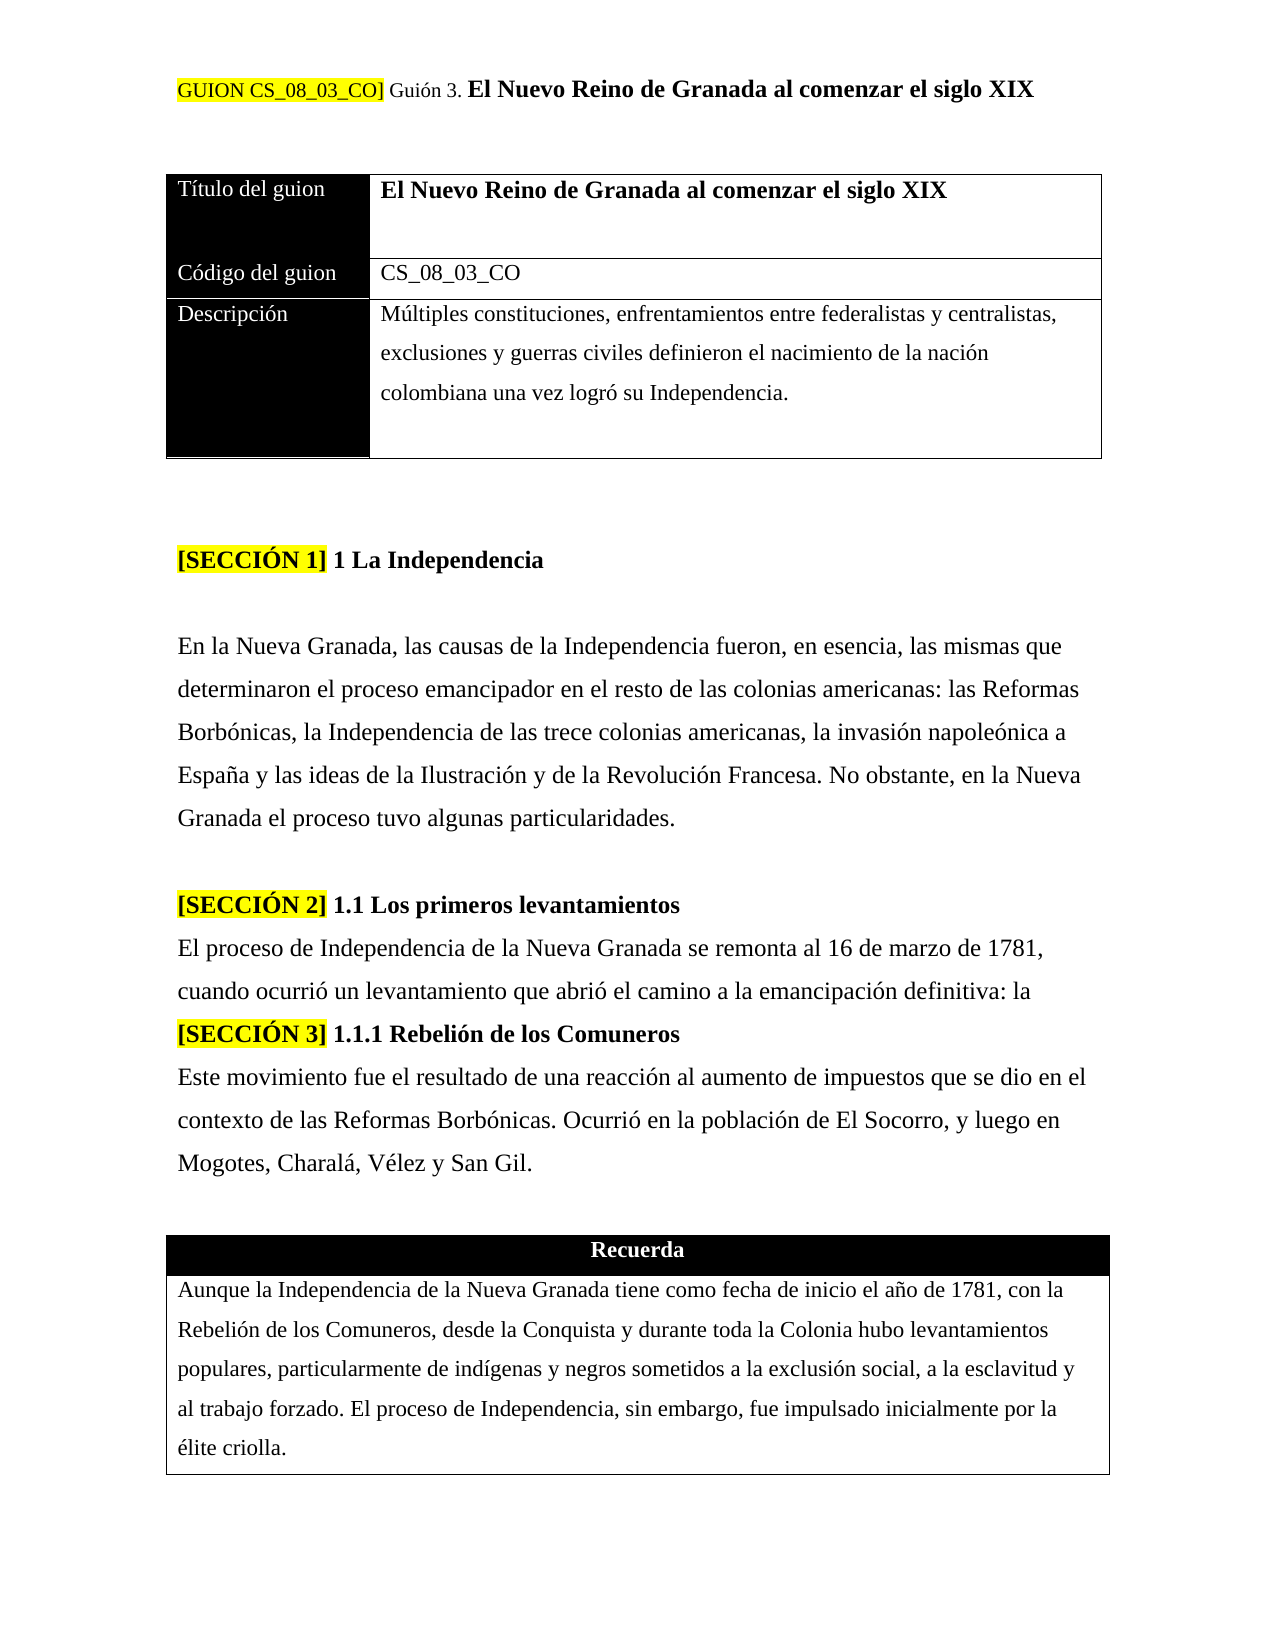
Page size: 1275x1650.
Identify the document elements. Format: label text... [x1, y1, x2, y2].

text [SECCIÓN 2] 1.1 Los primeros levantamientos [327, 890, 1098, 918]
text En la Nueva Granada, las causas de la Independencia fueron, en esencia, las mismas que determinaron el proceso emancipador en el resto de las colonias americanas: las Reformas Borbónicas, la Independencia de las trece colonias americanas, la invasión napoleónica a España y las ideas de la Ilustración y de la Revolución Francesa. No obstante, en la Nueva Granada el proceso tuvo algunas particularidades. [177, 631, 1098, 832]
text El proceso de Independencia de la Nueva Granada se remonta al 16 de marzo de 1781, cuando ocurrió un levantamiento que abrió el camino a la emancipación definitiva: la [SECCIÓN 3] 1.1.1 Rebelión de los Comuneros [177, 933, 1098, 1048]
table_header El Nuevo Reino de Granada al comenzar el siglo XIX [370, 175, 1101, 258]
table_cell CS_08_03_CO [370, 259, 1101, 298]
table_cell Código del guion [167, 259, 369, 298]
table_header Título del guion [167, 175, 369, 258]
text Este movimiento fue el resultado de una reacción al aumento de impuestos que se dio en el contexto de las Reformas Borbónicas. Ocurrió en la población de El Socorro, y luego en Mogotes, Charalá, Vélez y San Gil. [177, 1062, 1098, 1177]
table_cell Descripción [167, 300, 369, 457]
table_header Recuerda [167, 1236, 1109, 1275]
text [SECCIÓN 1] 1 La Independencia [327, 545, 1098, 573]
table_cell Múltiples constituciones, enfrentamientos entre federalistas y centralistas, exclusiones y guerras civiles definieron el nacimiento de la nación colombiana una vez logró su Independencia. [370, 300, 1101, 457]
table_cell Aunque la Independencia de la Nueva Granada tiene como fecha de inicio el año de 1781, con la Rebelión de los Comuneros, desde la Conquista y durante toda la Colonia hubo levantamientos populares, particularmente de indígenas y negros sometidos a la exclusión social, a la esclavitud y al trabajo forzado. El proceso de Independencia, sin embargo, fue impulsado inicialmente por la élite criolla. [167, 1276, 1109, 1474]
